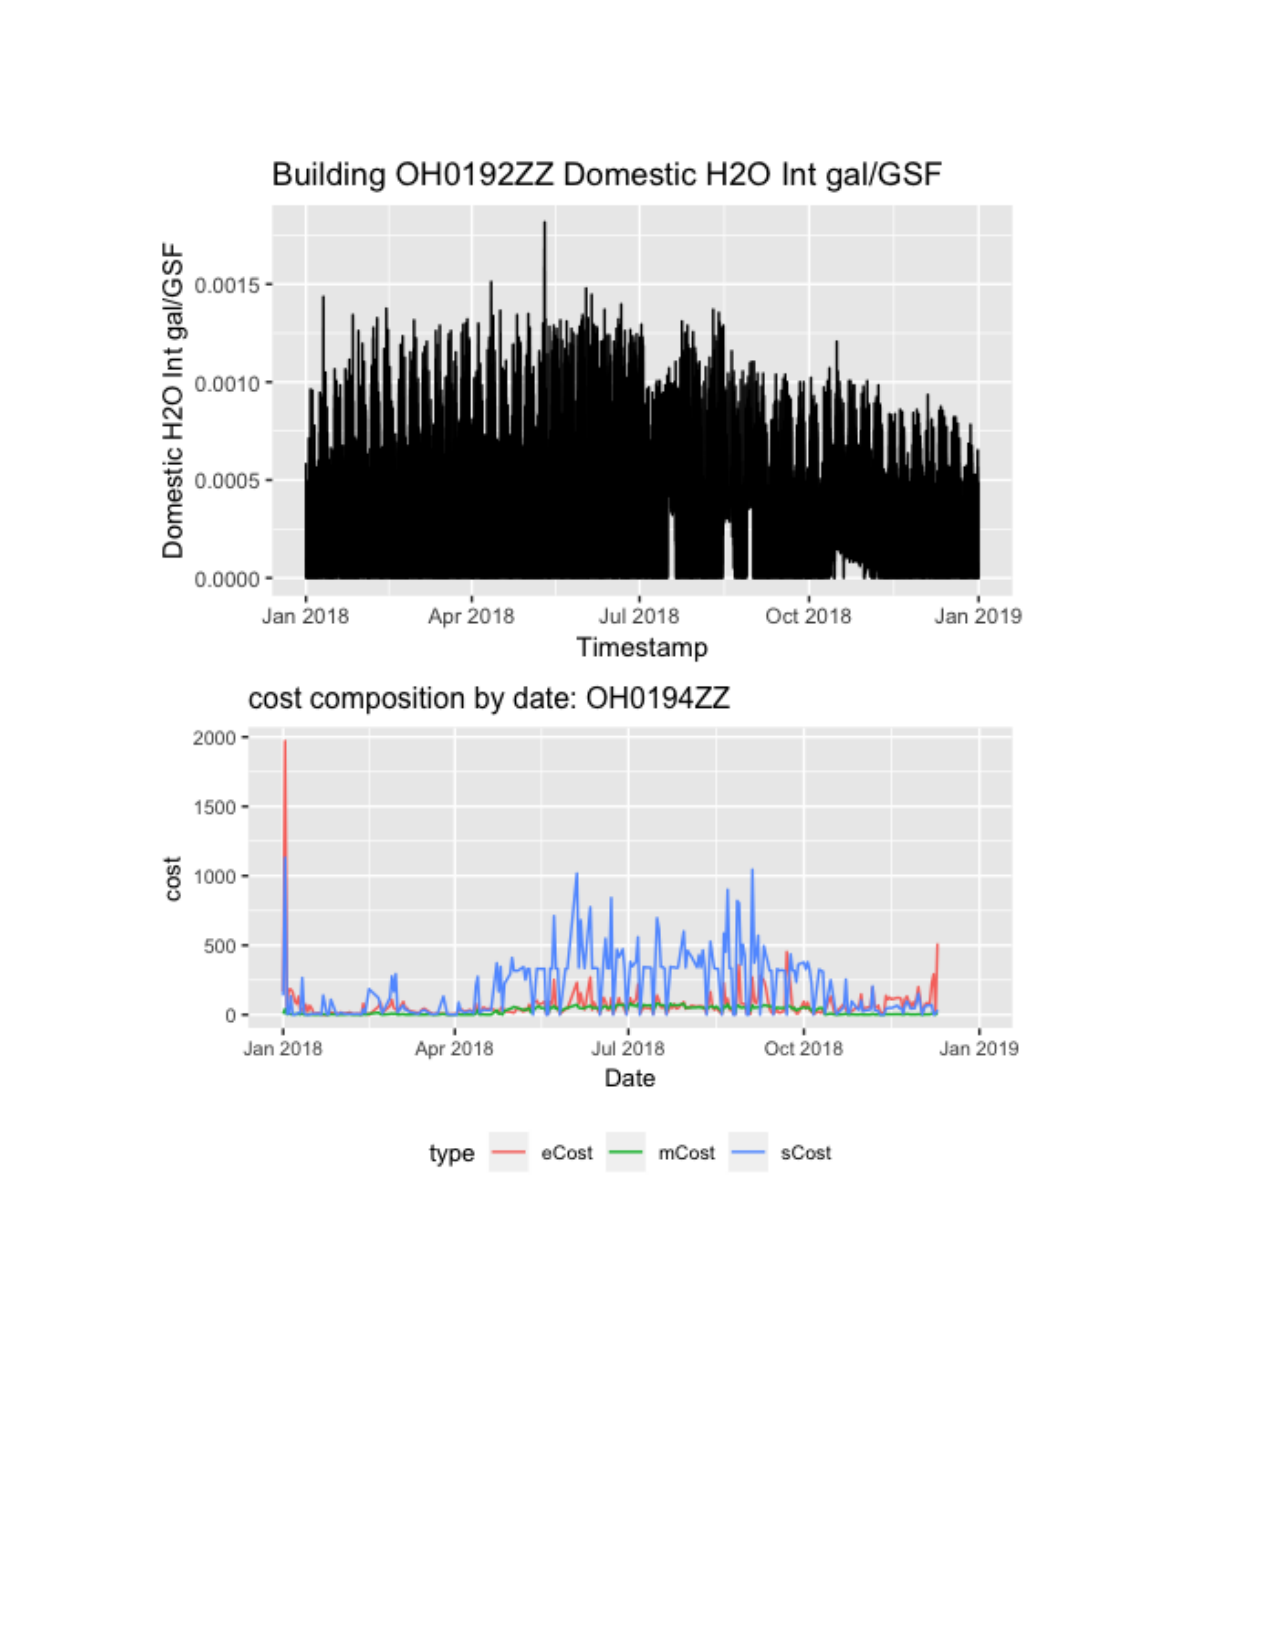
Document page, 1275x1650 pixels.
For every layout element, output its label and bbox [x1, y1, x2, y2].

picture [150, 150, 1025, 1200]
